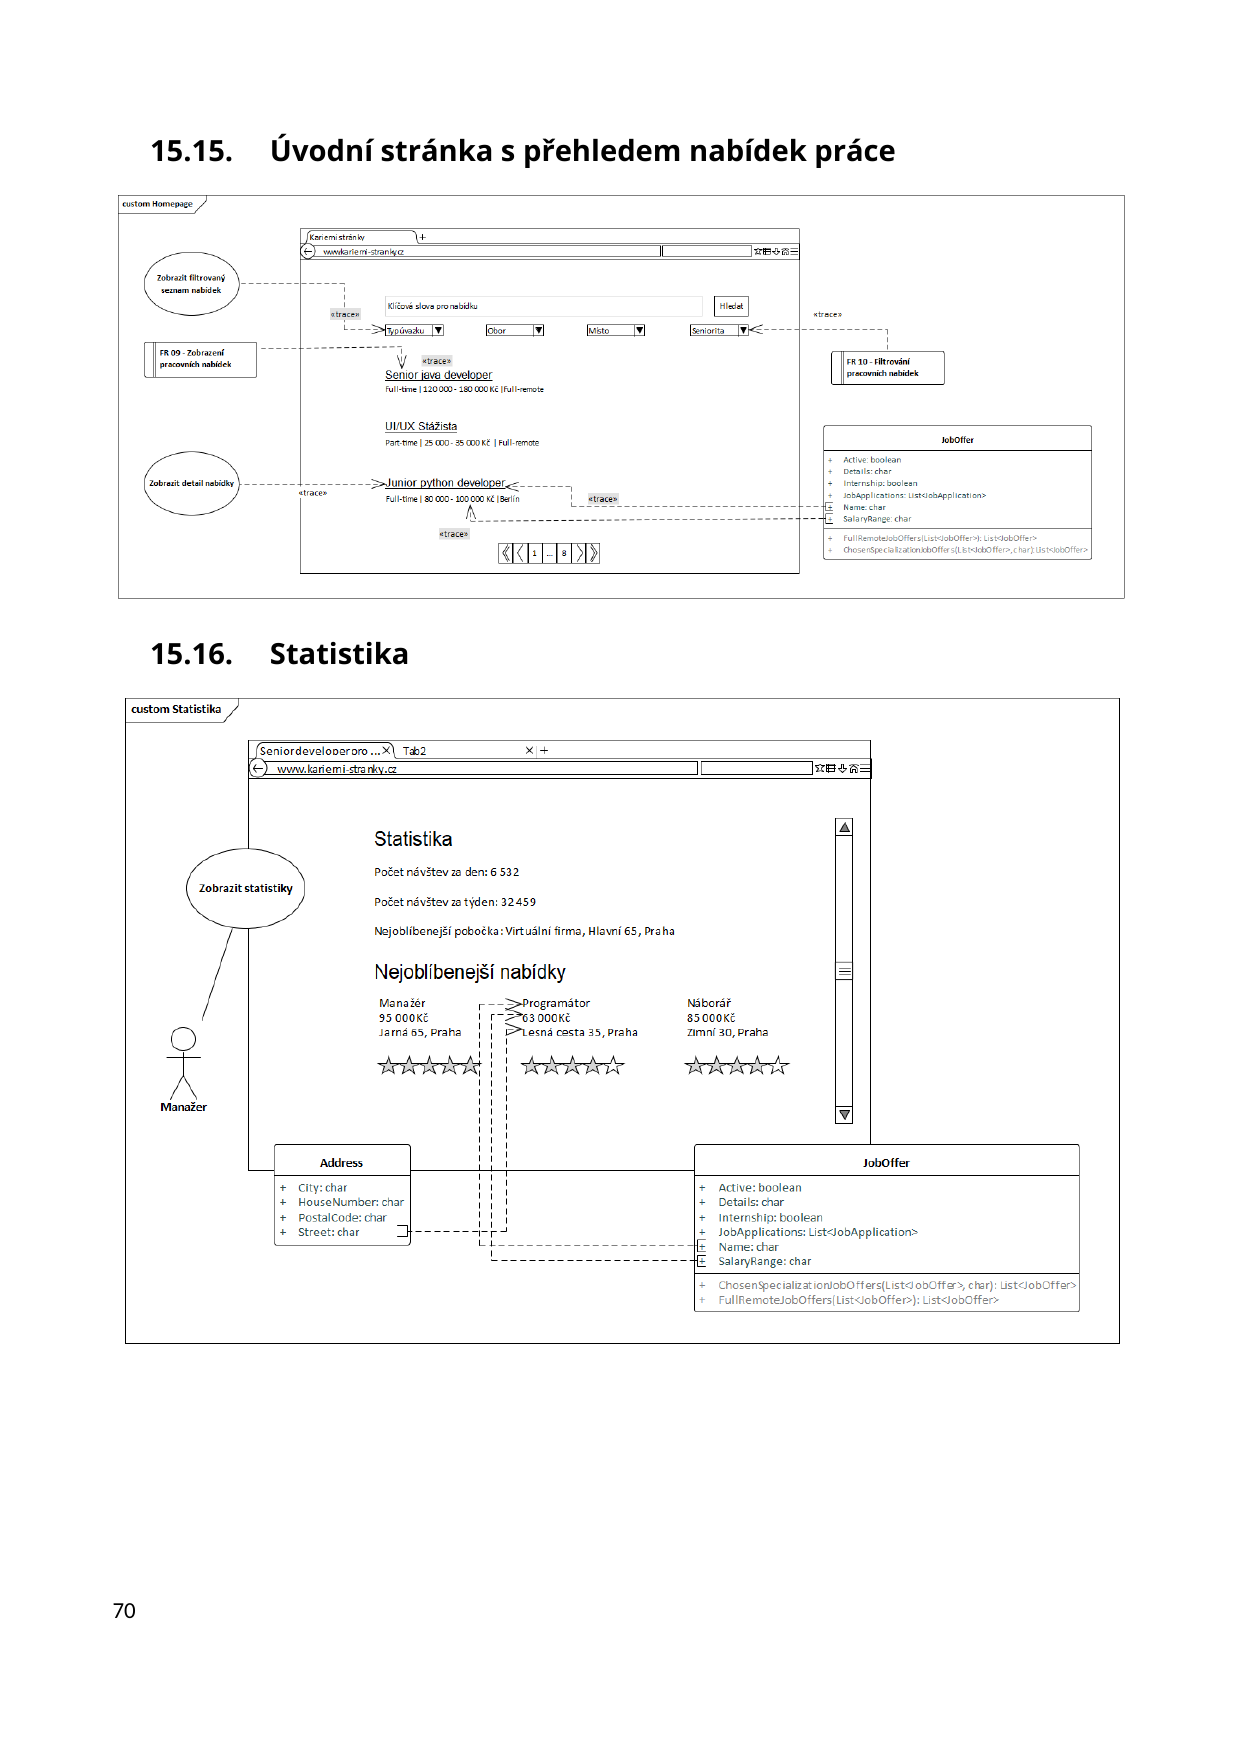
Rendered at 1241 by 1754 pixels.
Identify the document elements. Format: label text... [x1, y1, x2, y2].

picture [112, 692, 1128, 1354]
subtitle Úvodní stránka s přehledem nabídek práce [150, 130, 1128, 169]
picture [112, 189, 1128, 603]
subtitle Statistika [150, 633, 1128, 673]
